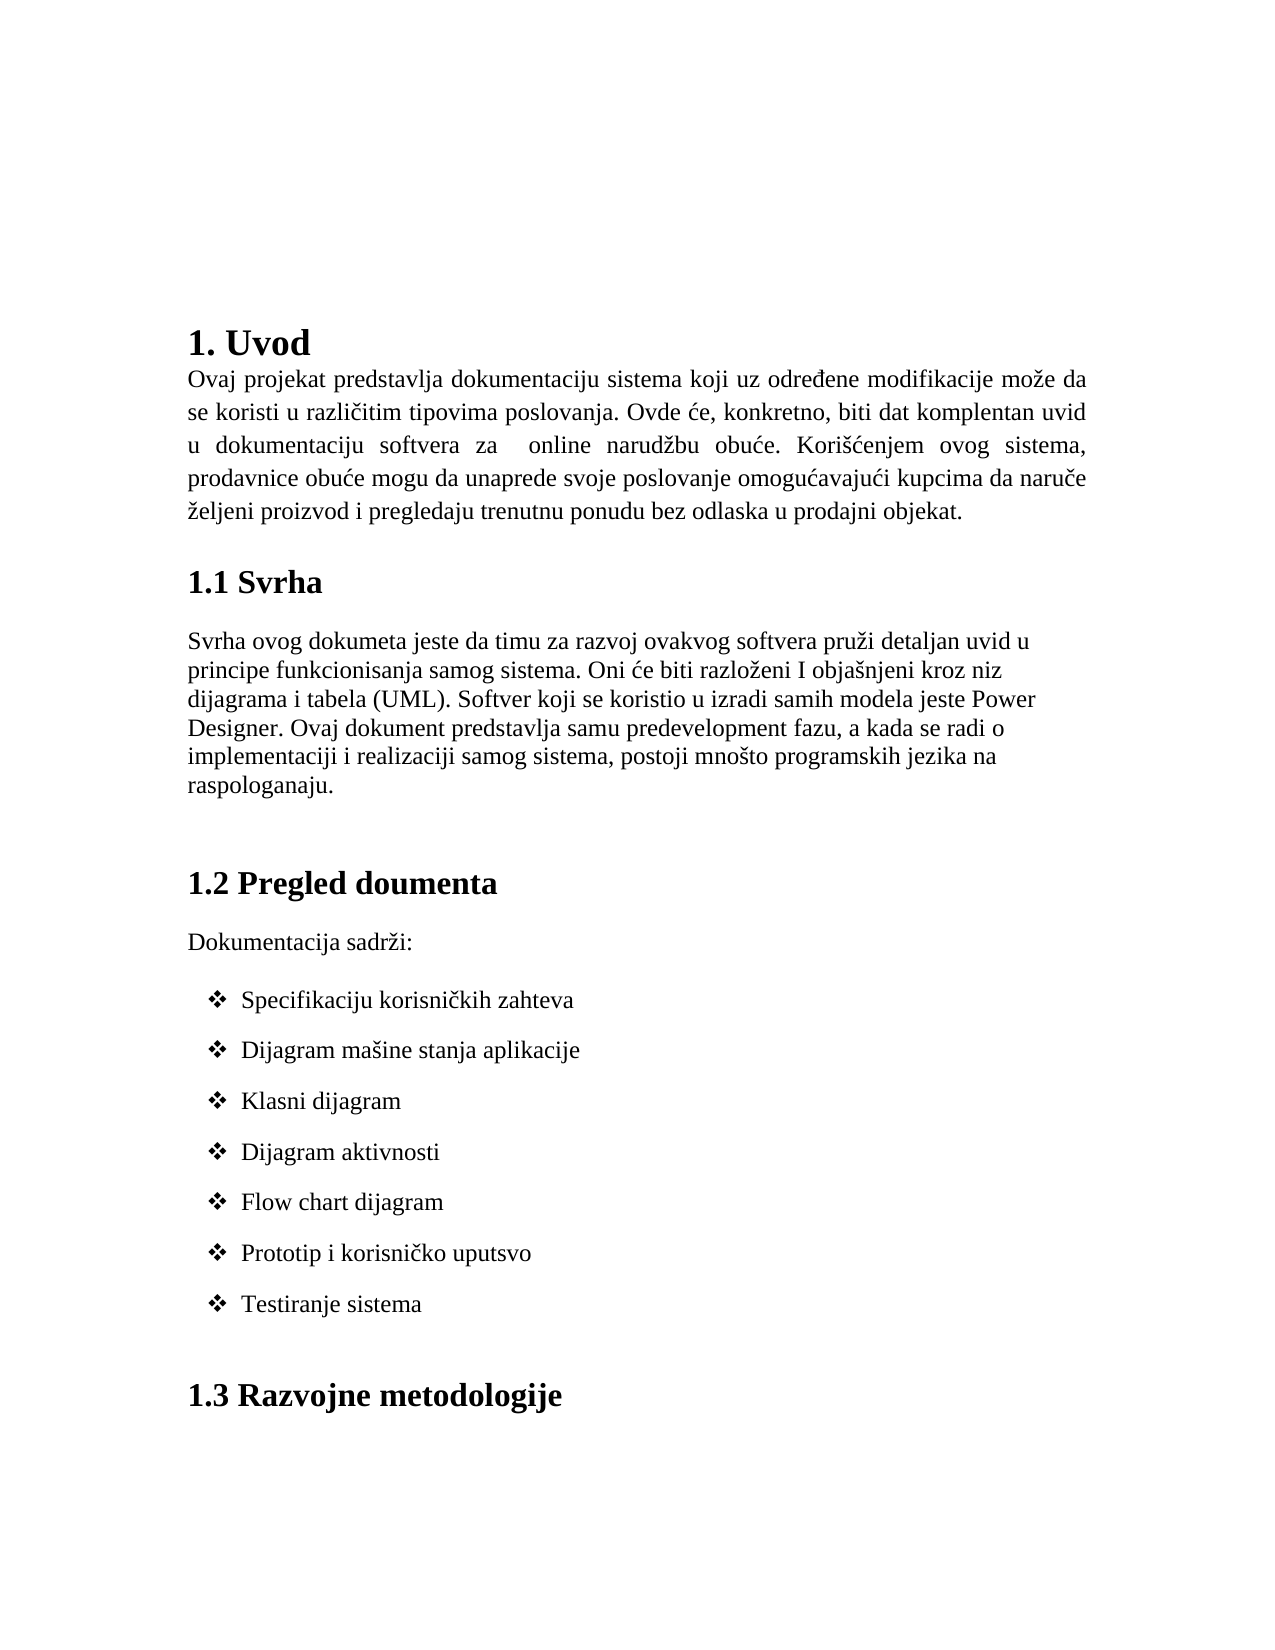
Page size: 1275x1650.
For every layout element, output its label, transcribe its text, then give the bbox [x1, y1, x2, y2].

subtitle 1.1 Svrha [187, 562, 1082, 600]
subtitle 1. Uvod [187, 321, 1087, 364]
list Dijagram mašine stanja aplikacije [206, 1036, 1087, 1064]
list Specifikaciju korisničkih zahteva [206, 985, 1087, 1014]
list Klasni dijagram [206, 1086, 1087, 1115]
subtitle 1.2 Pregled doumenta [187, 863, 1082, 901]
list Testiranje sistema [206, 1289, 1087, 1317]
subtitle 1.3 Razvojne metodologije [187, 1375, 1082, 1413]
text Ovaj projekat predstavlja dokumentaciju sistema koji uz određene modifikacije može da se koristi u različitim tipovima poslovanja. Ovde će, konkretno, biti dat komplentan uvid u dokumentaciju softvera za online narudžbu obuće. Korišćenjem ovog sistema, prodavnice obuće mogu da unaprede svoje poslovanje omogućavajući kupcima da naruče željeni proizvod i pregledaju trenutnu ponudu bez odlaska u prodajni objekat. [187, 364, 1087, 525]
list Dijagram aktivnosti [206, 1137, 1087, 1166]
list Prototip i korisničko uputsvo [206, 1238, 1087, 1267]
list Flow chart dijagram [206, 1187, 1087, 1216]
text Dokumentacija sadrži: [187, 927, 1087, 956]
text Svrha ovog dokumeta jeste da timu za razvoj ovakvog softvera pruži detaljan uvid u principe funkcionisanja samog sistema. Oni će biti razloženi I objašnjeni kroz niz dijagrama i tabela (UML). Softver koji se koristio u izradi samih modela jeste Power Designer. Ovaj dokument predstavlja samu predevelopment fazu, a kada se radi o implementaciji i realizaciji samog sistema, postoji mnošto programskih jezika na raspologanaju. [187, 626, 1087, 799]
